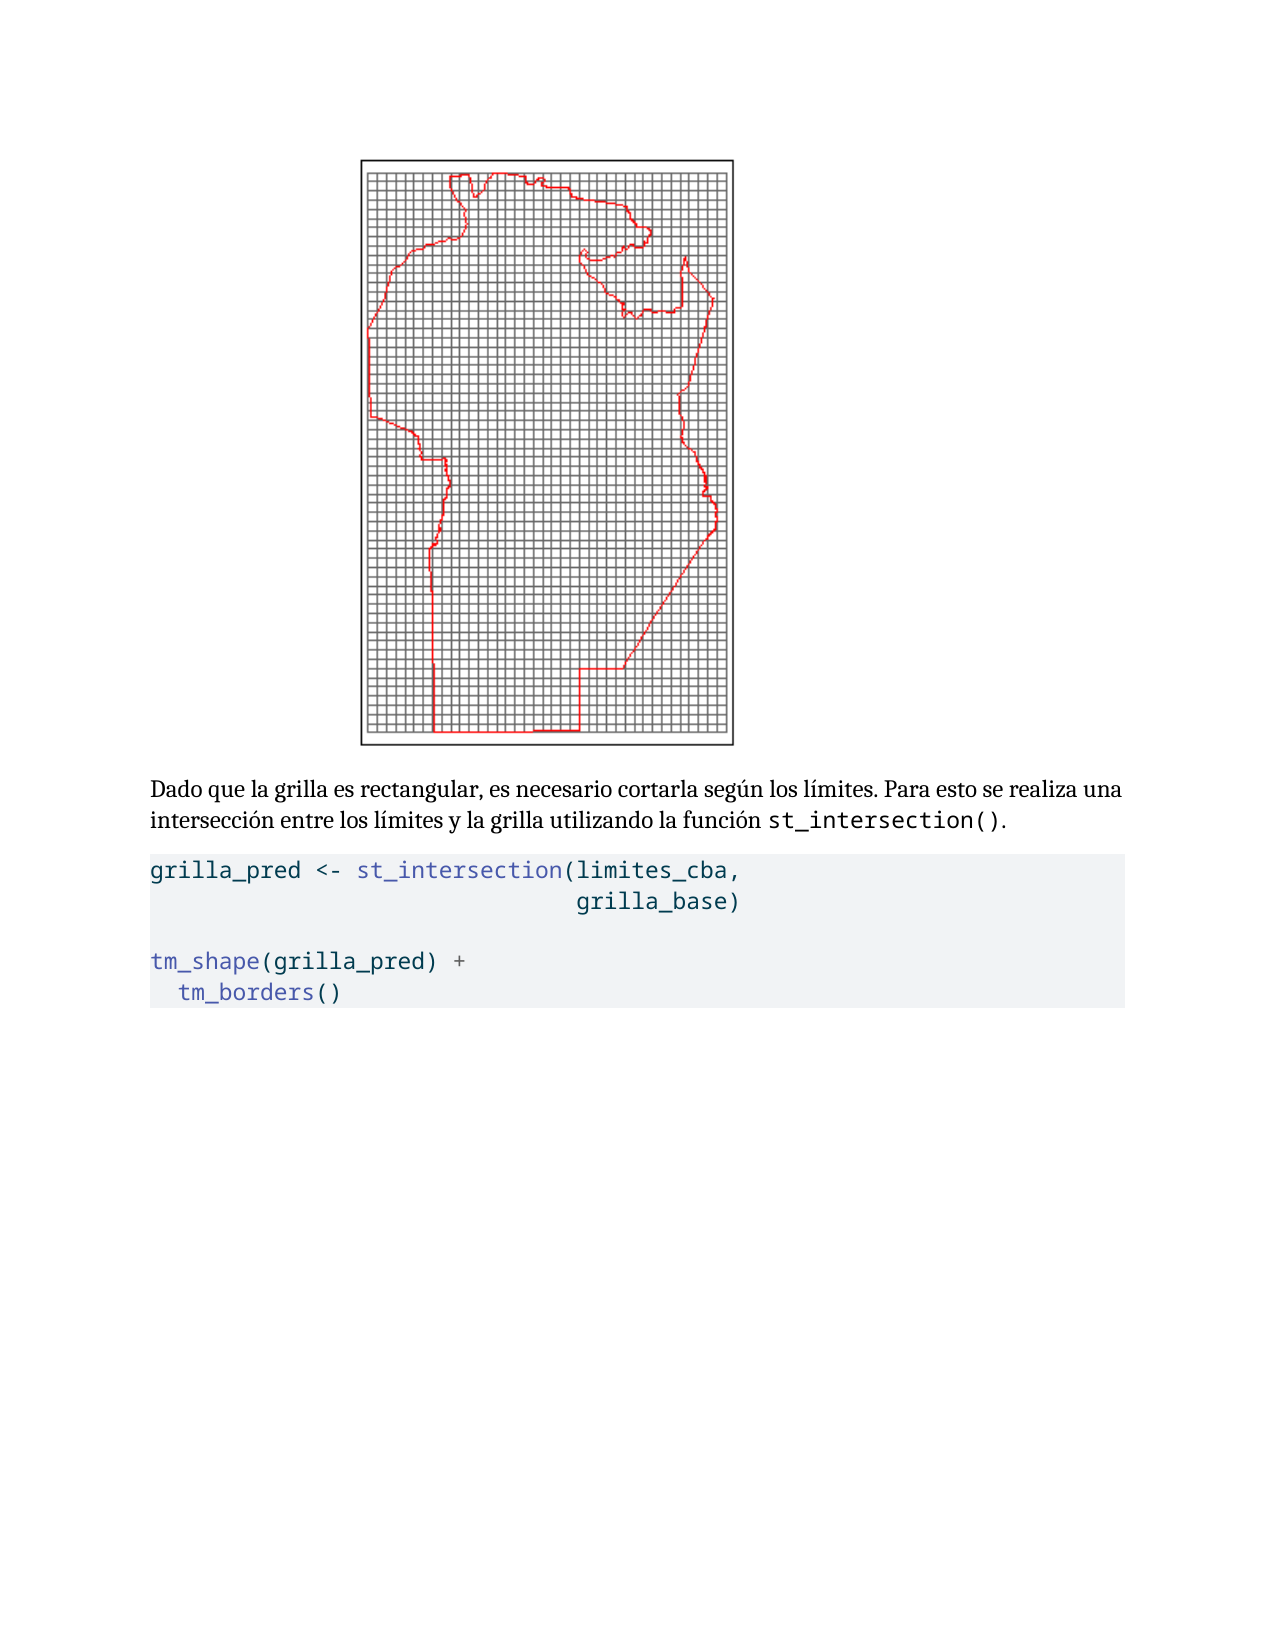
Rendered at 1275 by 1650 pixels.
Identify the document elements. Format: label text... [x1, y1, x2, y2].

text grilla_pred <- st_intersection(limites_cba, grilla_base) tm_shape(grilla_pred) + tm_borders() [150, 854, 1125, 1008]
picture [168, 150, 927, 757]
text Dado que la grilla es rectangular, es necesario cortarla según los límites. Para esto se realiza una intersección entre los límites y la grilla utilizando la función st_intersection(). [150, 775, 1125, 835]
